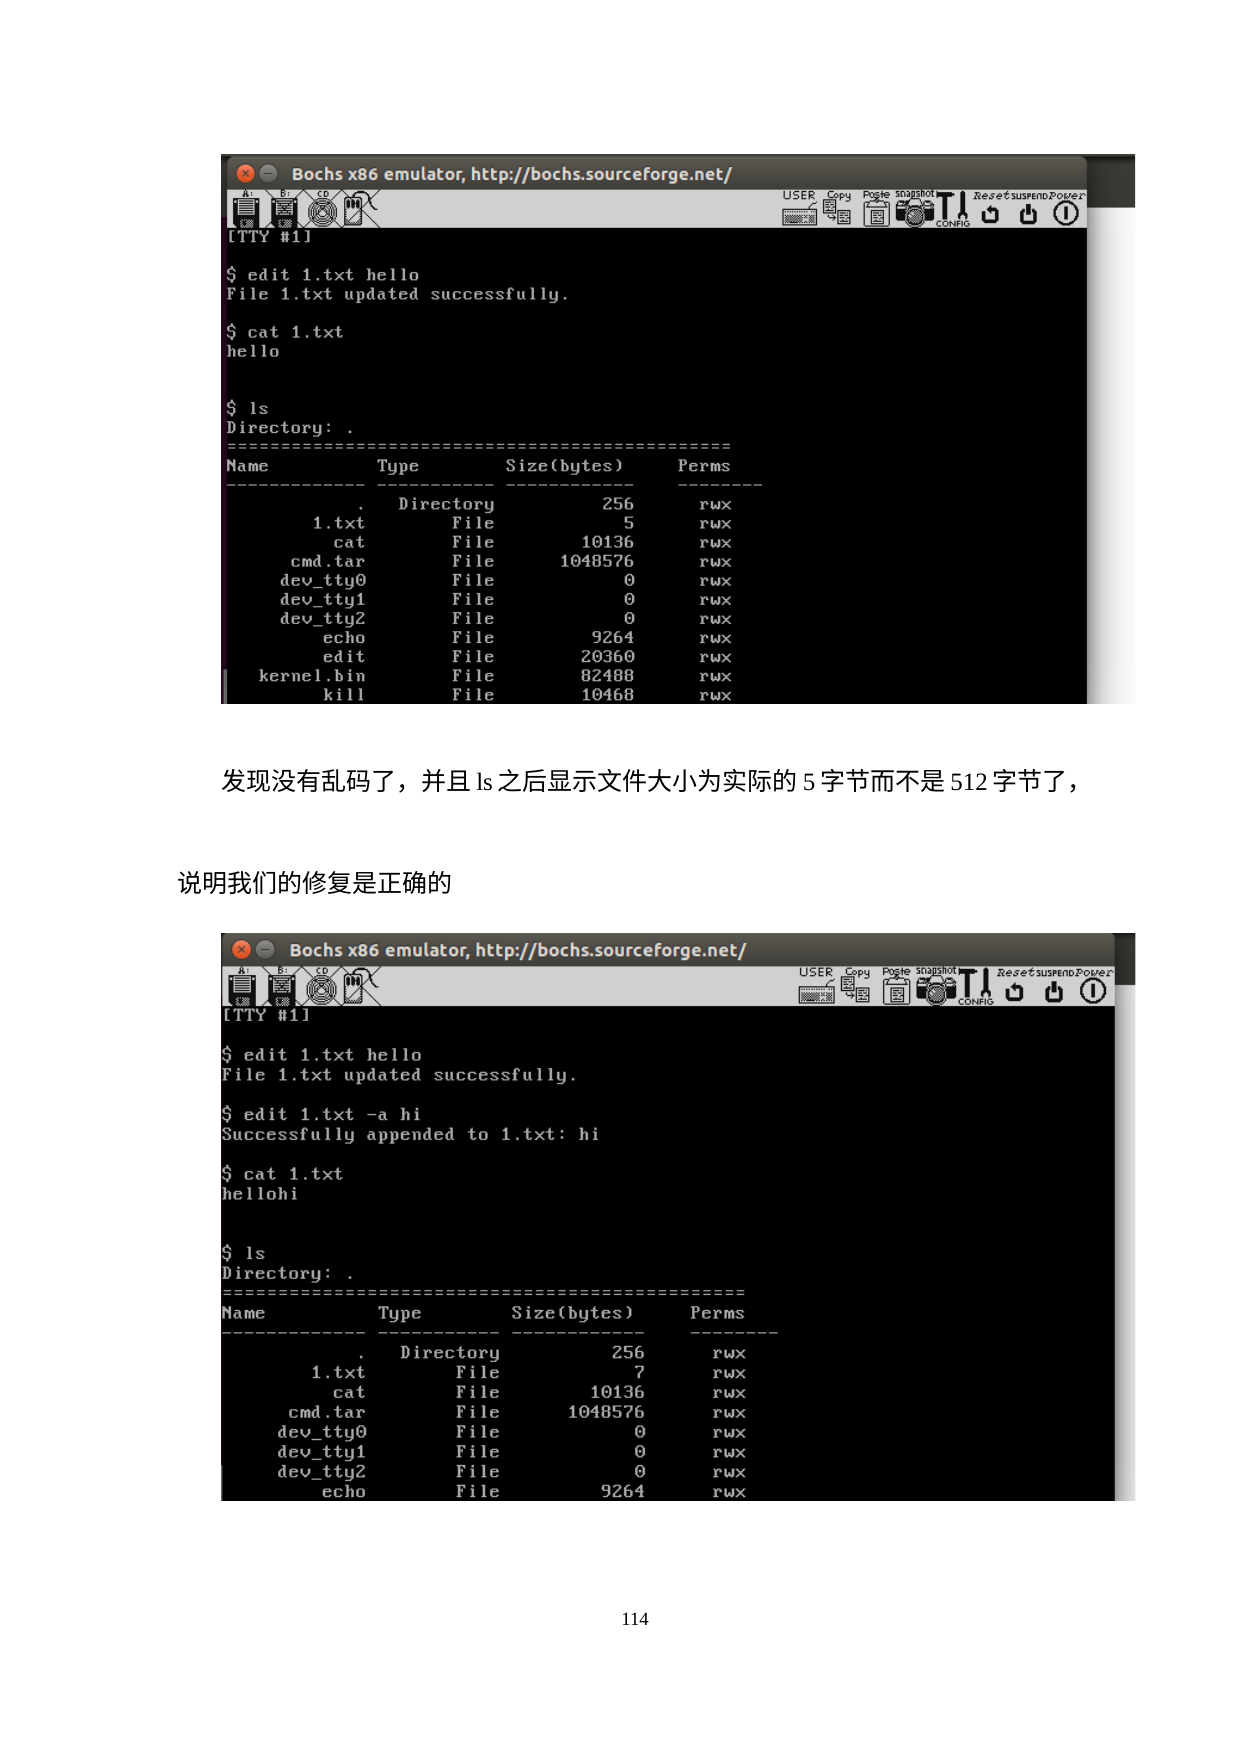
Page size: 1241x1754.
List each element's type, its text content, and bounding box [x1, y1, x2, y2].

picture [221, 933, 1136, 1501]
picture [221, 154, 1136, 704]
list 发现没有乱码了，并且ls之后显示文件大小为实际的5字节而不是512字节了，说明我们的修复是正确的 [177, 746, 1093, 916]
